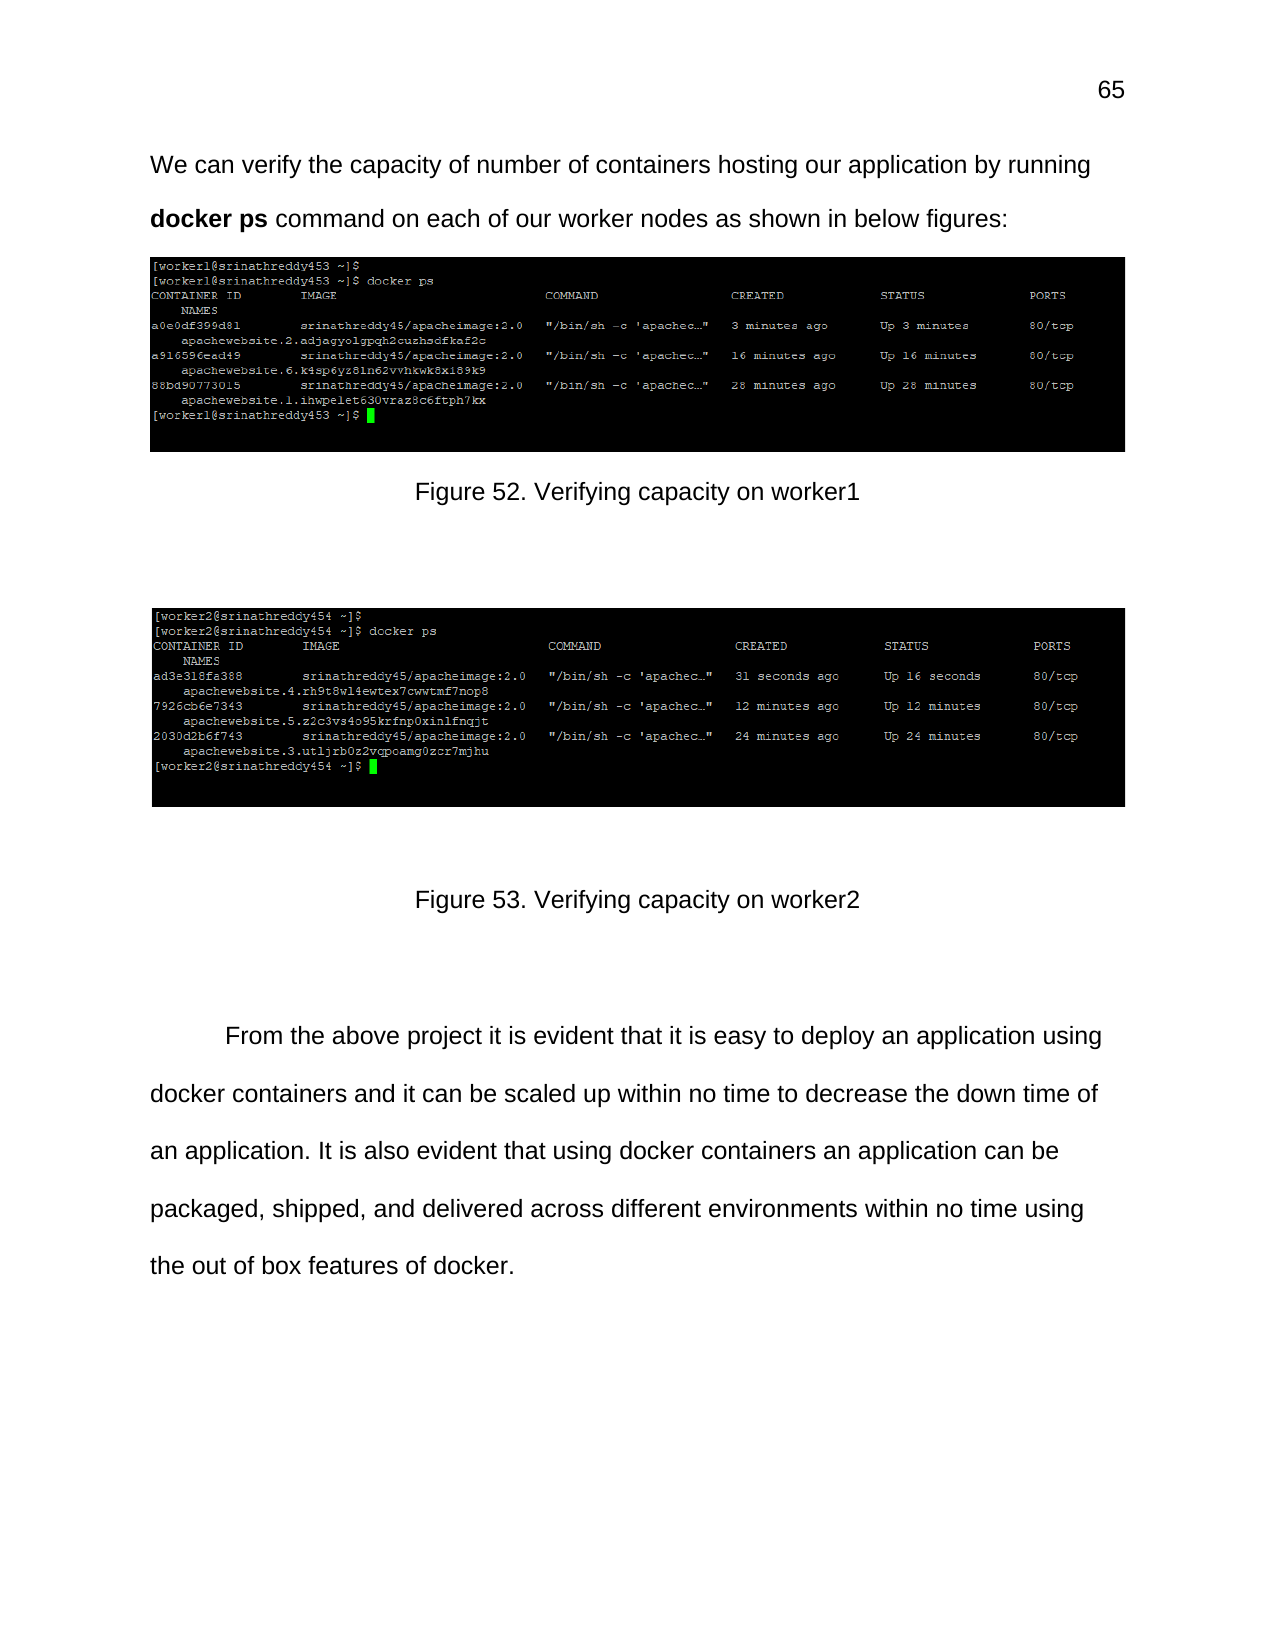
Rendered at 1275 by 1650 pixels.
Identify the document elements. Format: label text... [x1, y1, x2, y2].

picture [150, 608, 1125, 807]
text docker ps command on each of our worker nodes as shown in below figures: [150, 204, 1125, 233]
text From the above project it is evident that it is easy to deploy an application using docker containers and it can be scaled up within no time to decrease the down time of an application. It is also evident that using docker containers an application can be packaged, shipped, and delivered across different environments within no time using the out of box features of docker. [150, 1021, 1125, 1280]
text We can verify the capacity of number of containers hosting our application by running [150, 150, 1125, 179]
picture [150, 257, 1125, 452]
text Figure 53. Verifying capacity on worker2 [150, 885, 1125, 914]
text Figure 52. Verifying capacity on worker1 [150, 477, 1125, 506]
